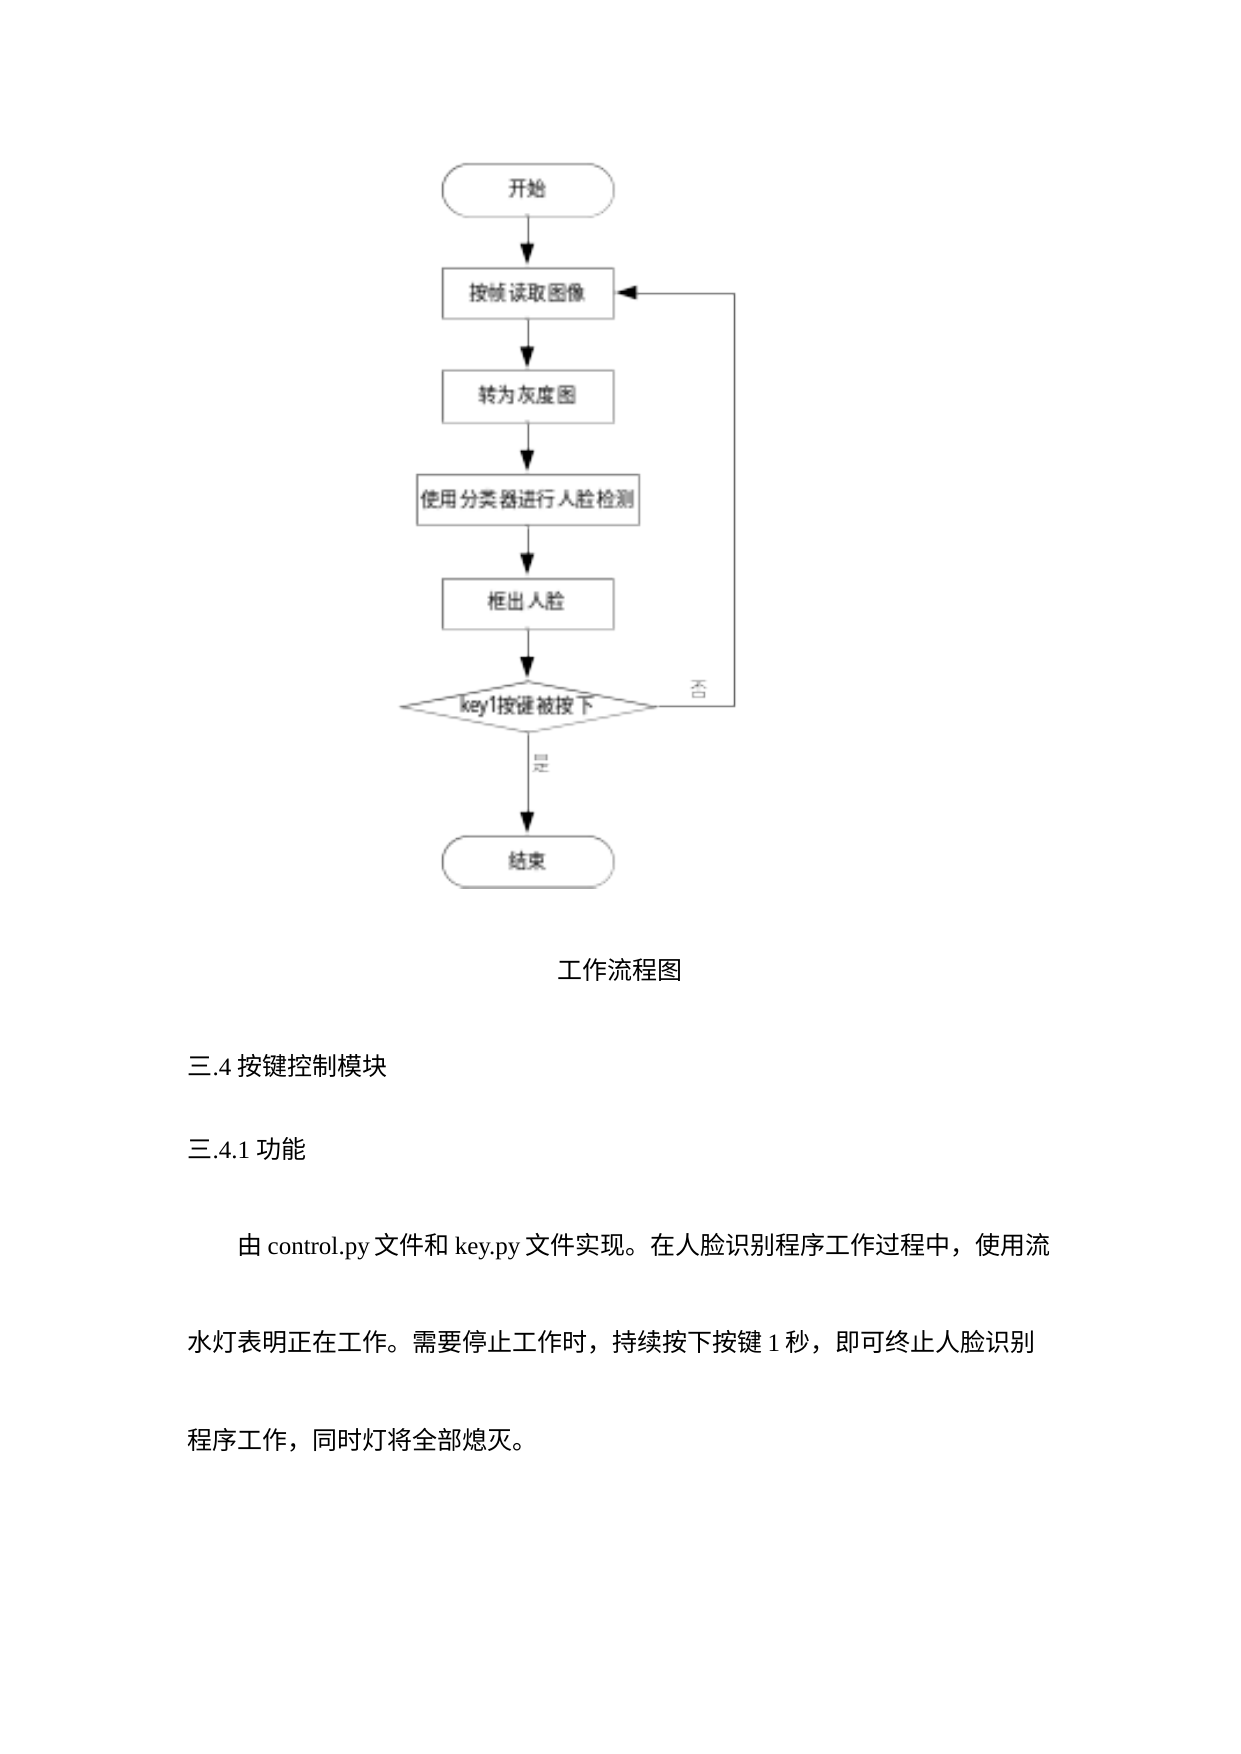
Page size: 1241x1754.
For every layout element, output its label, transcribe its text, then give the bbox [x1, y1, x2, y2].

subtitle 功能 [187, 1115, 1053, 1180]
text 由control.py文件和key.py文件实现。在人脸识别程序工作过程中，使用流水灯表明正在工作。需要停止工作时，持续按下按键1秒，即可终止人脸识别程序工作，同时灯将全部熄灭。 [187, 1211, 1053, 1471]
text 工作流程图 [187, 936, 1053, 1001]
subtitle 按键控制模块 [187, 1032, 1053, 1097]
